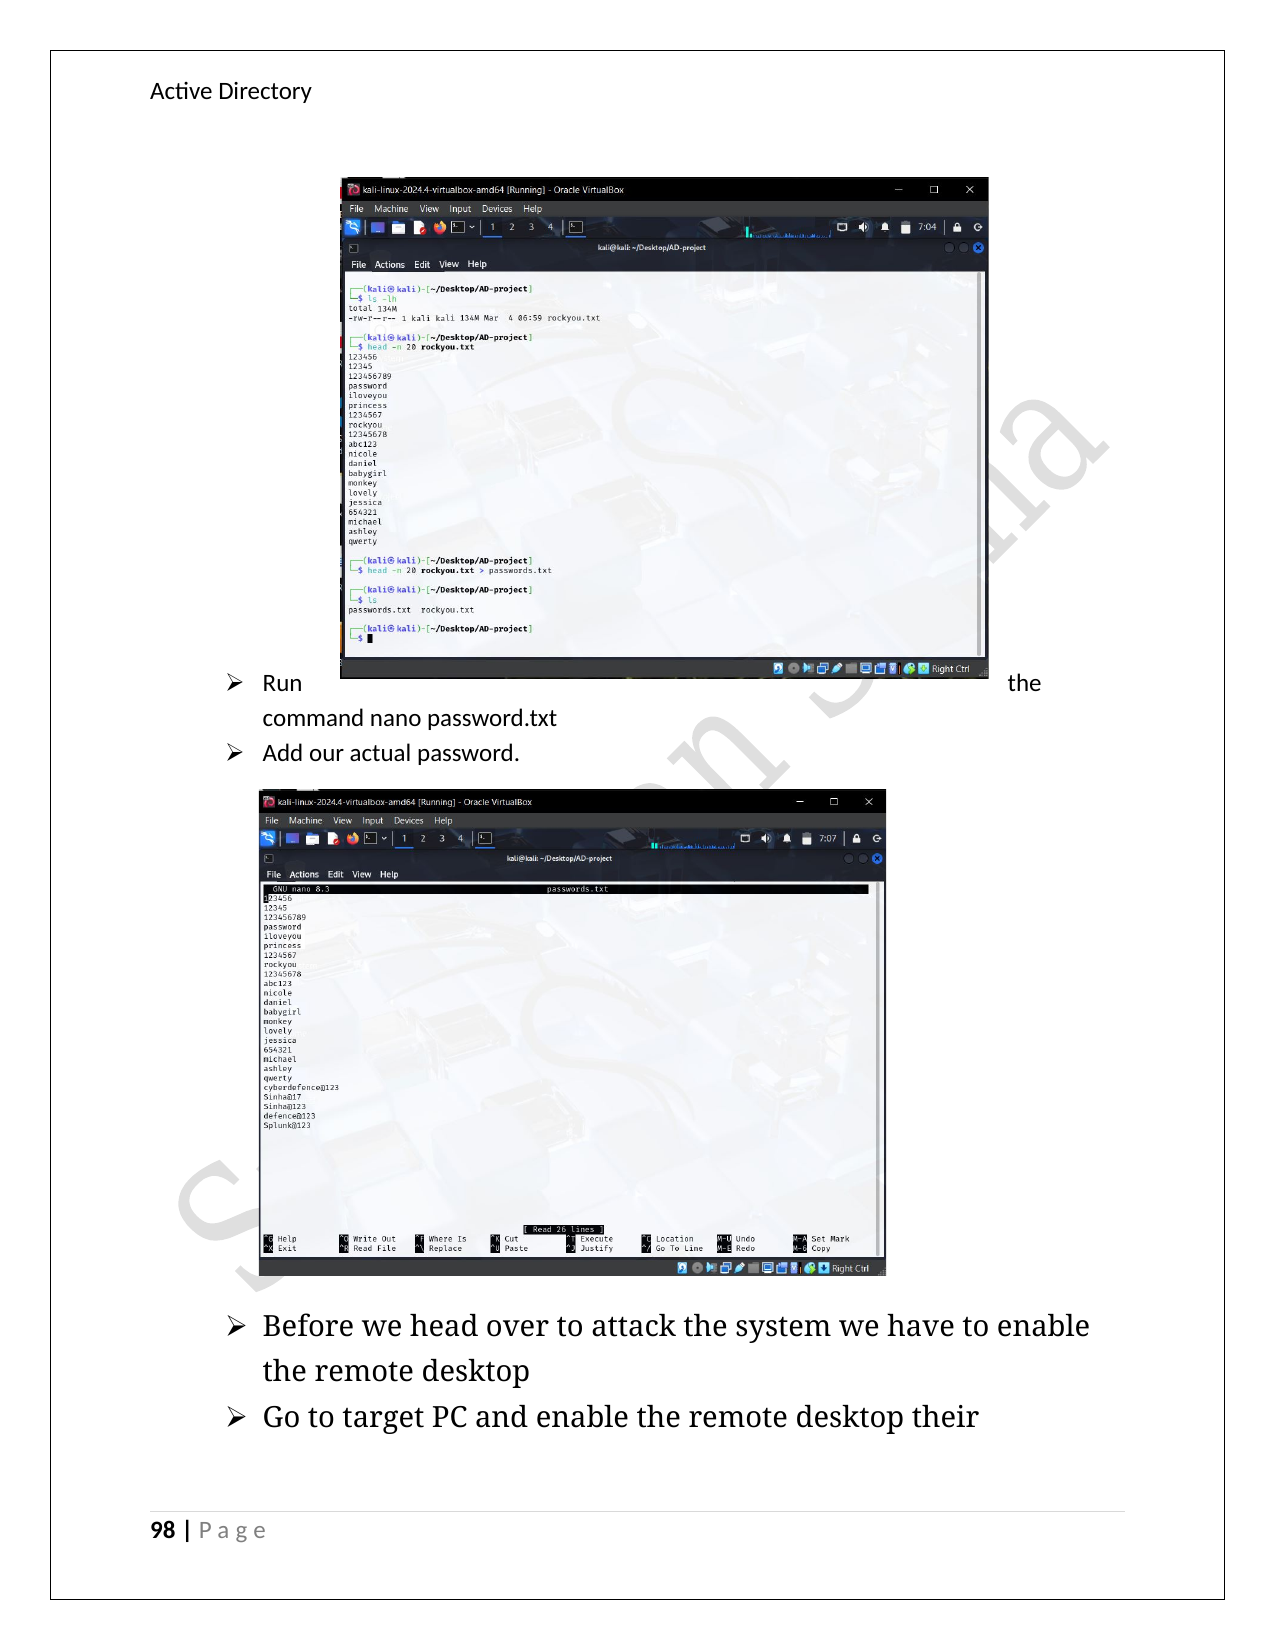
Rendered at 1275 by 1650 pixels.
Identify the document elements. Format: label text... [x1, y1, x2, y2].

picture [258, 789, 887, 1276]
list Go to target PC and enable the remote desktop their [225, 1396, 1125, 1436]
picture [340, 177, 989, 679]
list Run the command nano password.txt [225, 667, 1125, 732]
list Add our actual password. [225, 737, 1125, 767]
list Before we head over to attack the system we have to enable the remote desktop [225, 1305, 1125, 1390]
